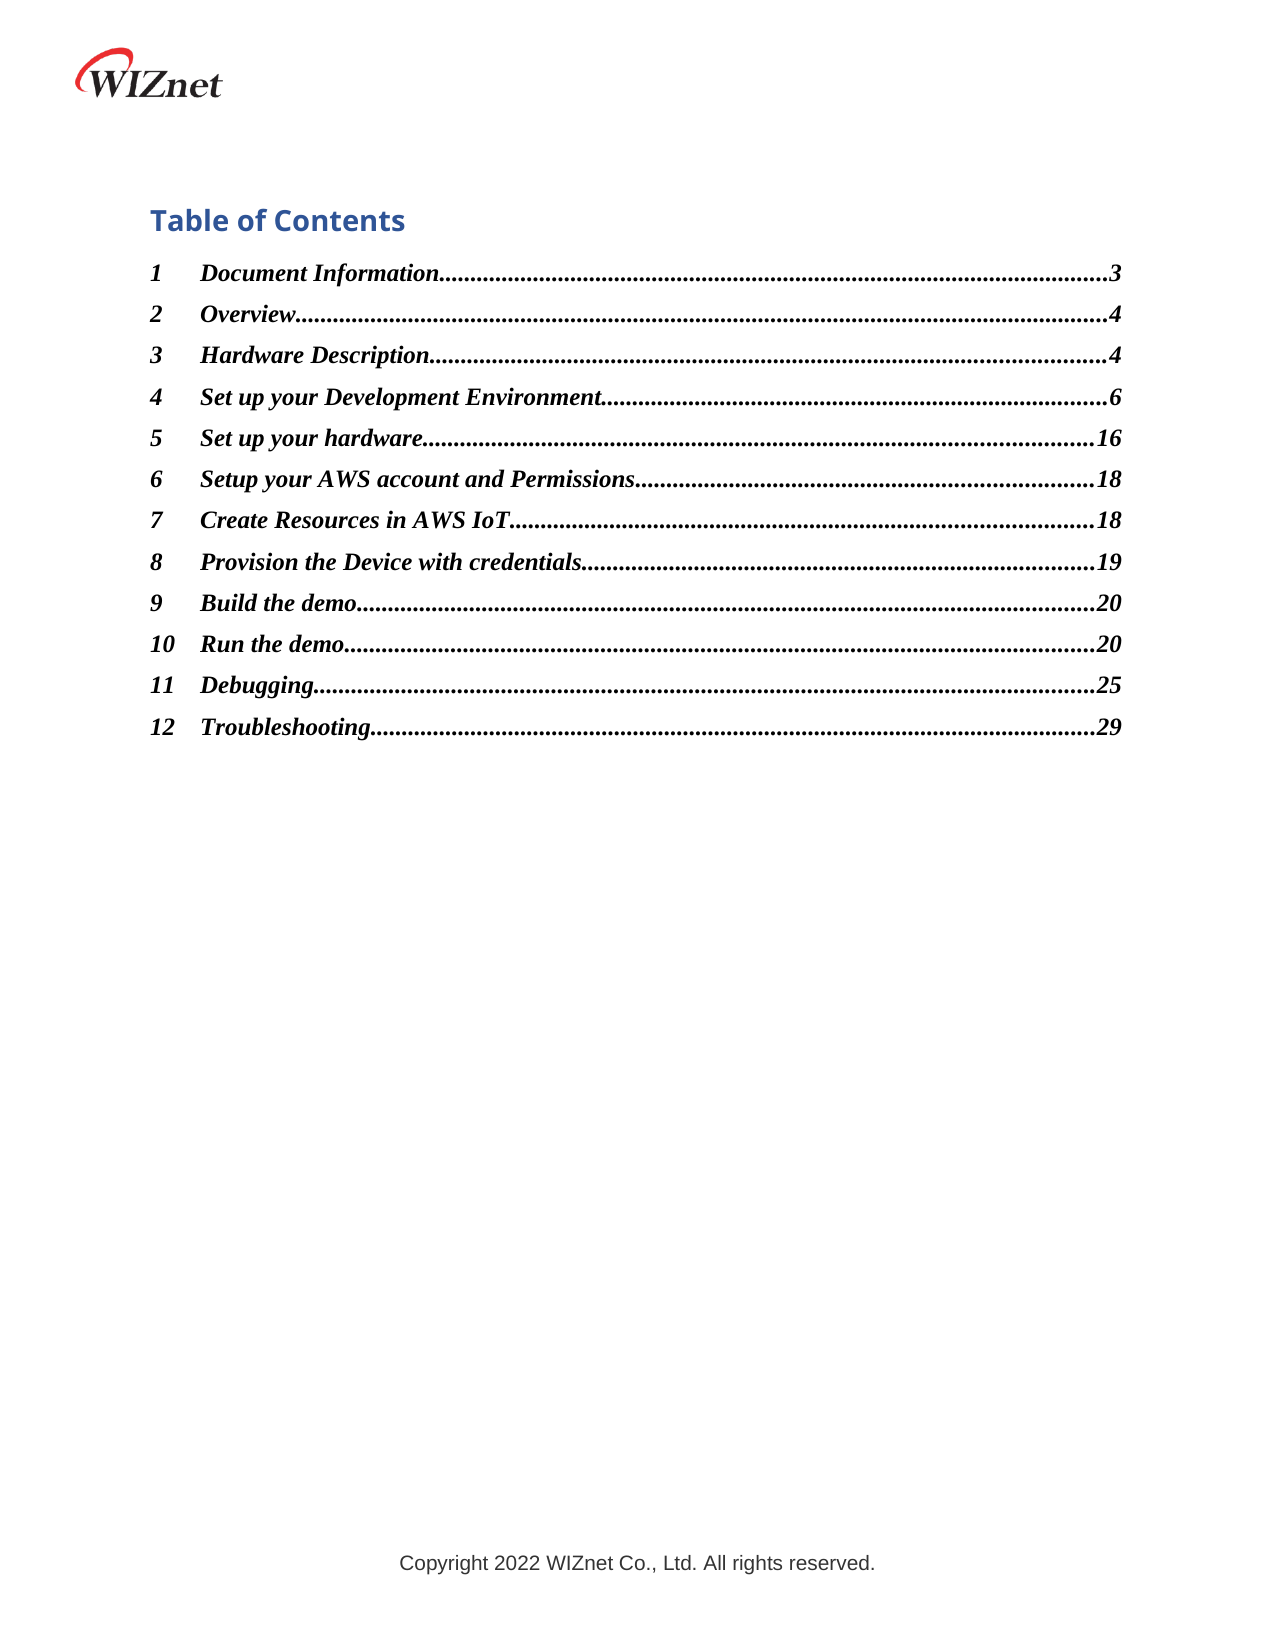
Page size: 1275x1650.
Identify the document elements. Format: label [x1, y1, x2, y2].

picture [75, 36, 223, 111]
